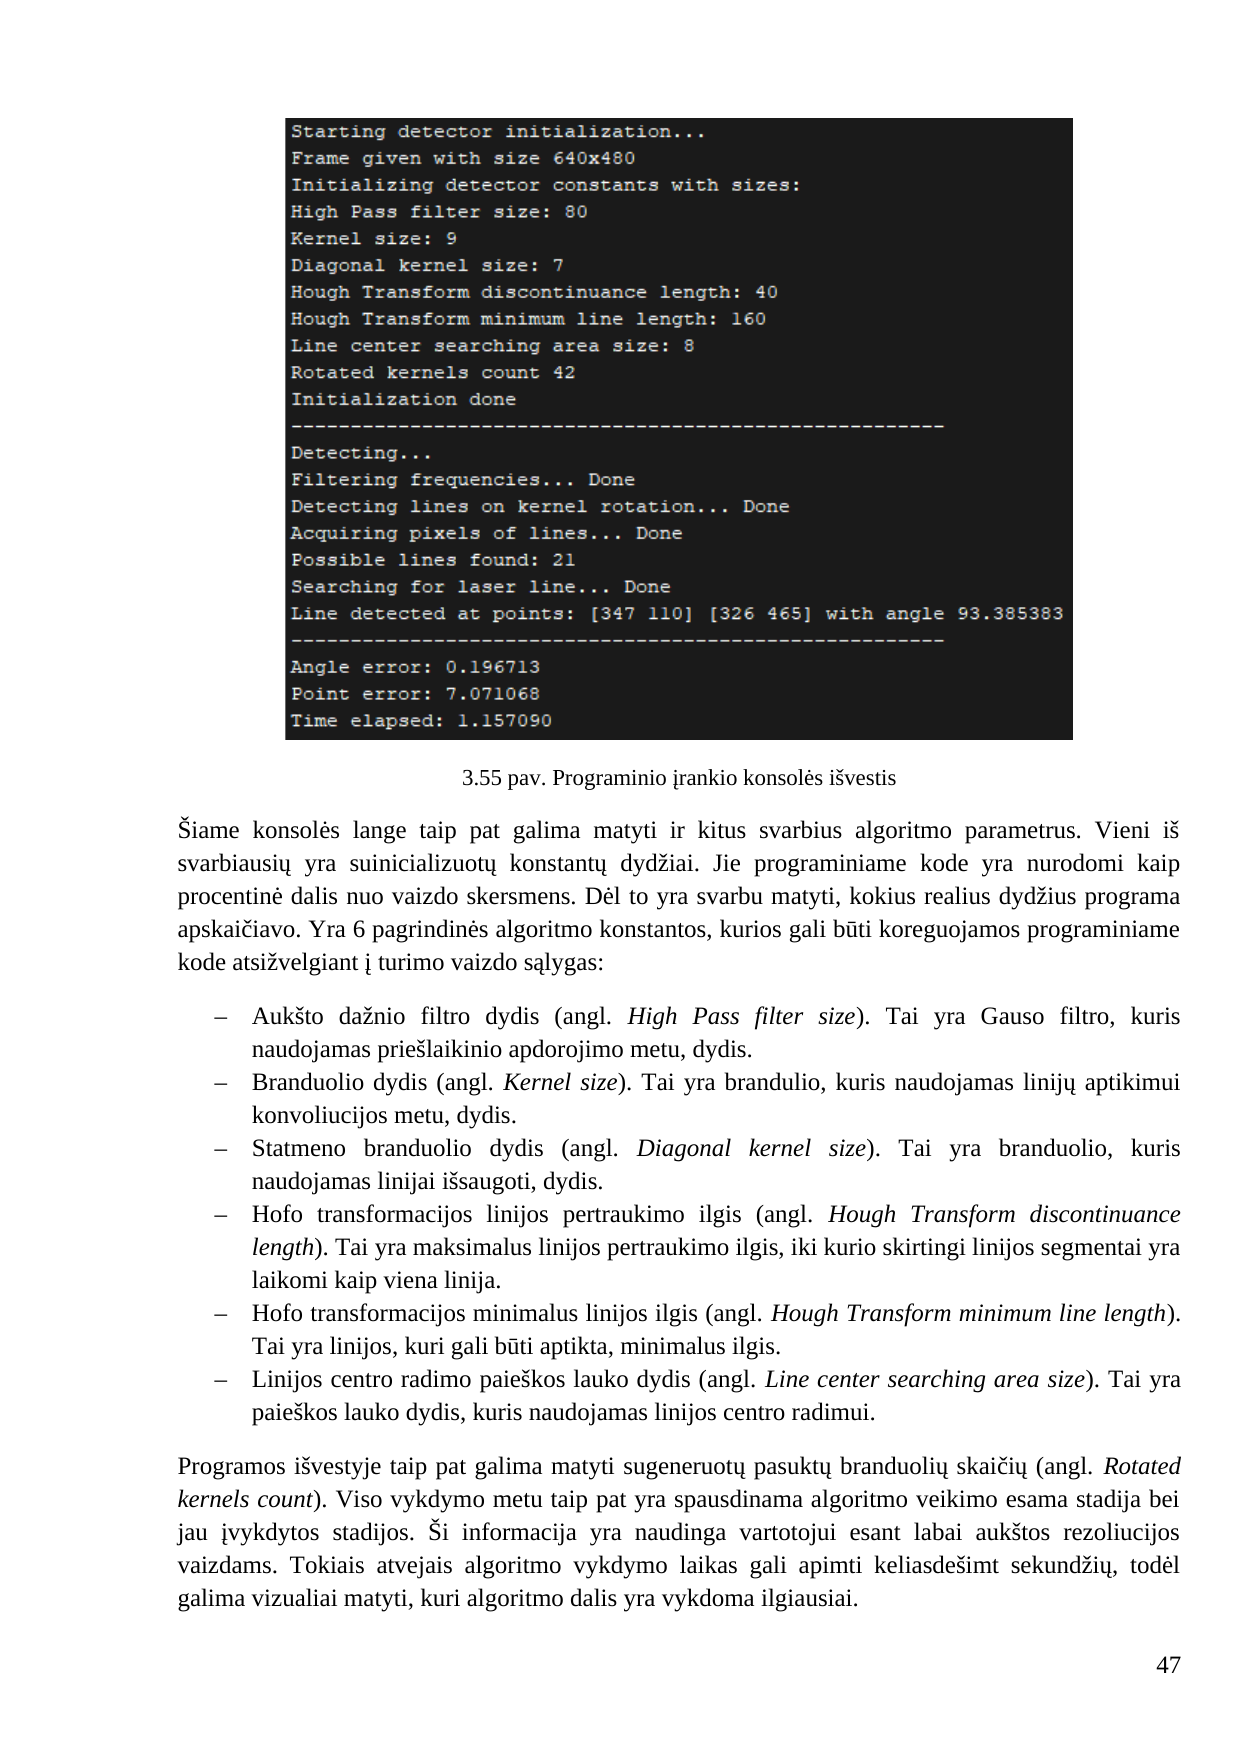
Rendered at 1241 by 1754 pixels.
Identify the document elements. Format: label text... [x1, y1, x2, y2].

list Linijos centro radimo paieškos lauko dydis (angl. Line center searching area size). Tai yra paieškos lauko dydis, kuris naudojamas linijos centro radimui. [214, 1364, 1181, 1426]
text Šiame konsolės lange taip pat galima matyti ir kitus svarbius algoritmo parametrus. Vieni iš svarbiausių yra suinicializuotų konstantų dydžiai. Jie programiniame kode yra nurodomi kaip procentinė dalis nuo vaizdo skersmens. Dėl to yra svarbu matyti, kokius realius dydžius programa apskaičiavo. Yra 6 pagrindinės algoritmo konstantos, kurios gali būti koreguojamos programiniame kode atsižvelgiant į turimo vaizdo sąlygas: [177, 815, 1181, 976]
list Hofo transformacijos minimalus linijos ilgis (angl. Hough Transform minimum line length). Tai yra linijos, kuri gali būti aptikta, minimalus ilgis. [214, 1298, 1181, 1360]
picture [285, 118, 1073, 740]
list Statmeno branduolio dydis (angl. Diagonal kernel size). Tai yra branduolio, kuris naudojamas linijai išsaugoti, dydis. [214, 1133, 1181, 1195]
text Programos išvestyje taip pat galima matyti sugeneruotų pasuktų branduolių skaičių (angl. Rotated kernels count). Viso vykdymo metu taip pat yra spausdinama algoritmo veikimo esama stadija bei jau įvykdytos stadijos. Ši informacija yra naudinga vartotojui esant labai aukštos rezoliucijos vaizdams. Tokiais atvejais algoritmo vykdymo laikas gali apimti keliasdešimt sekundžių, todėl galima vizualiai matyti, kuri algoritmo dalis yra vykdoma ilgiausiai. [177, 1451, 1181, 1612]
list Branduolio dydis (angl. Kernel size). Tai yra brandulio, kuris naudojamas linijų aptikimui konvoliucijos metu, dydis. [214, 1067, 1181, 1129]
list Hofo transformacijos linijos pertraukimo ilgis (angl. Hough Transform discontinuance length). Tai yra maksimalus linijos pertraukimo ilgis, iki kurio skirtingi linijos segmentai yra laikomi kaip viena linija. [214, 1199, 1181, 1294]
list Aukšto dažnio filtro dydis (angl. High Pass filter size). Tai yra Gauso filtro, kuris naudojamas priešlaikinio apdorojimo metu, dydis. [214, 1001, 1181, 1063]
